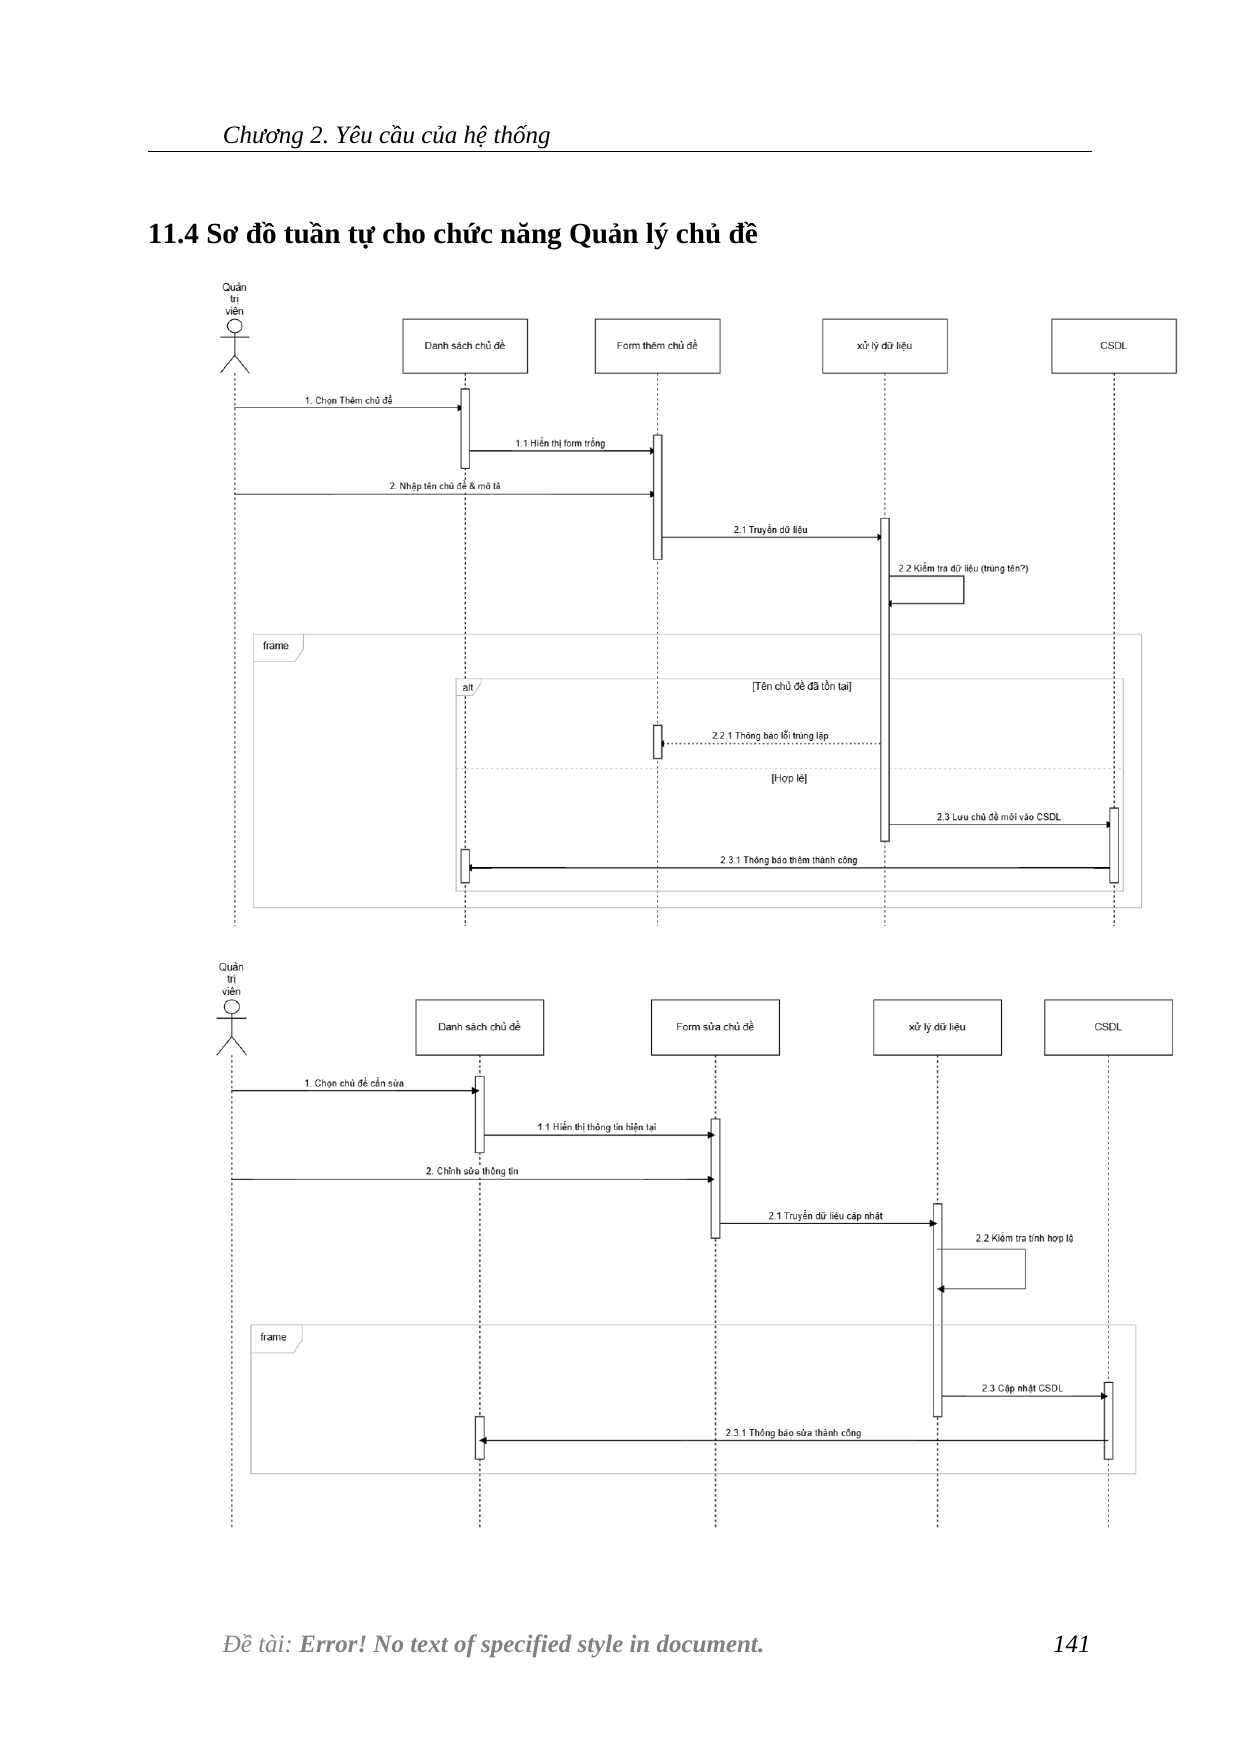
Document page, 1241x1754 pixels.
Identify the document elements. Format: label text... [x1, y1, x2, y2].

picture [206, 947, 1182, 1528]
picture [206, 277, 1181, 926]
subtitle Sơ đồ tuần tự cho chức năng Quản lý chủ đề [148, 207, 1092, 253]
